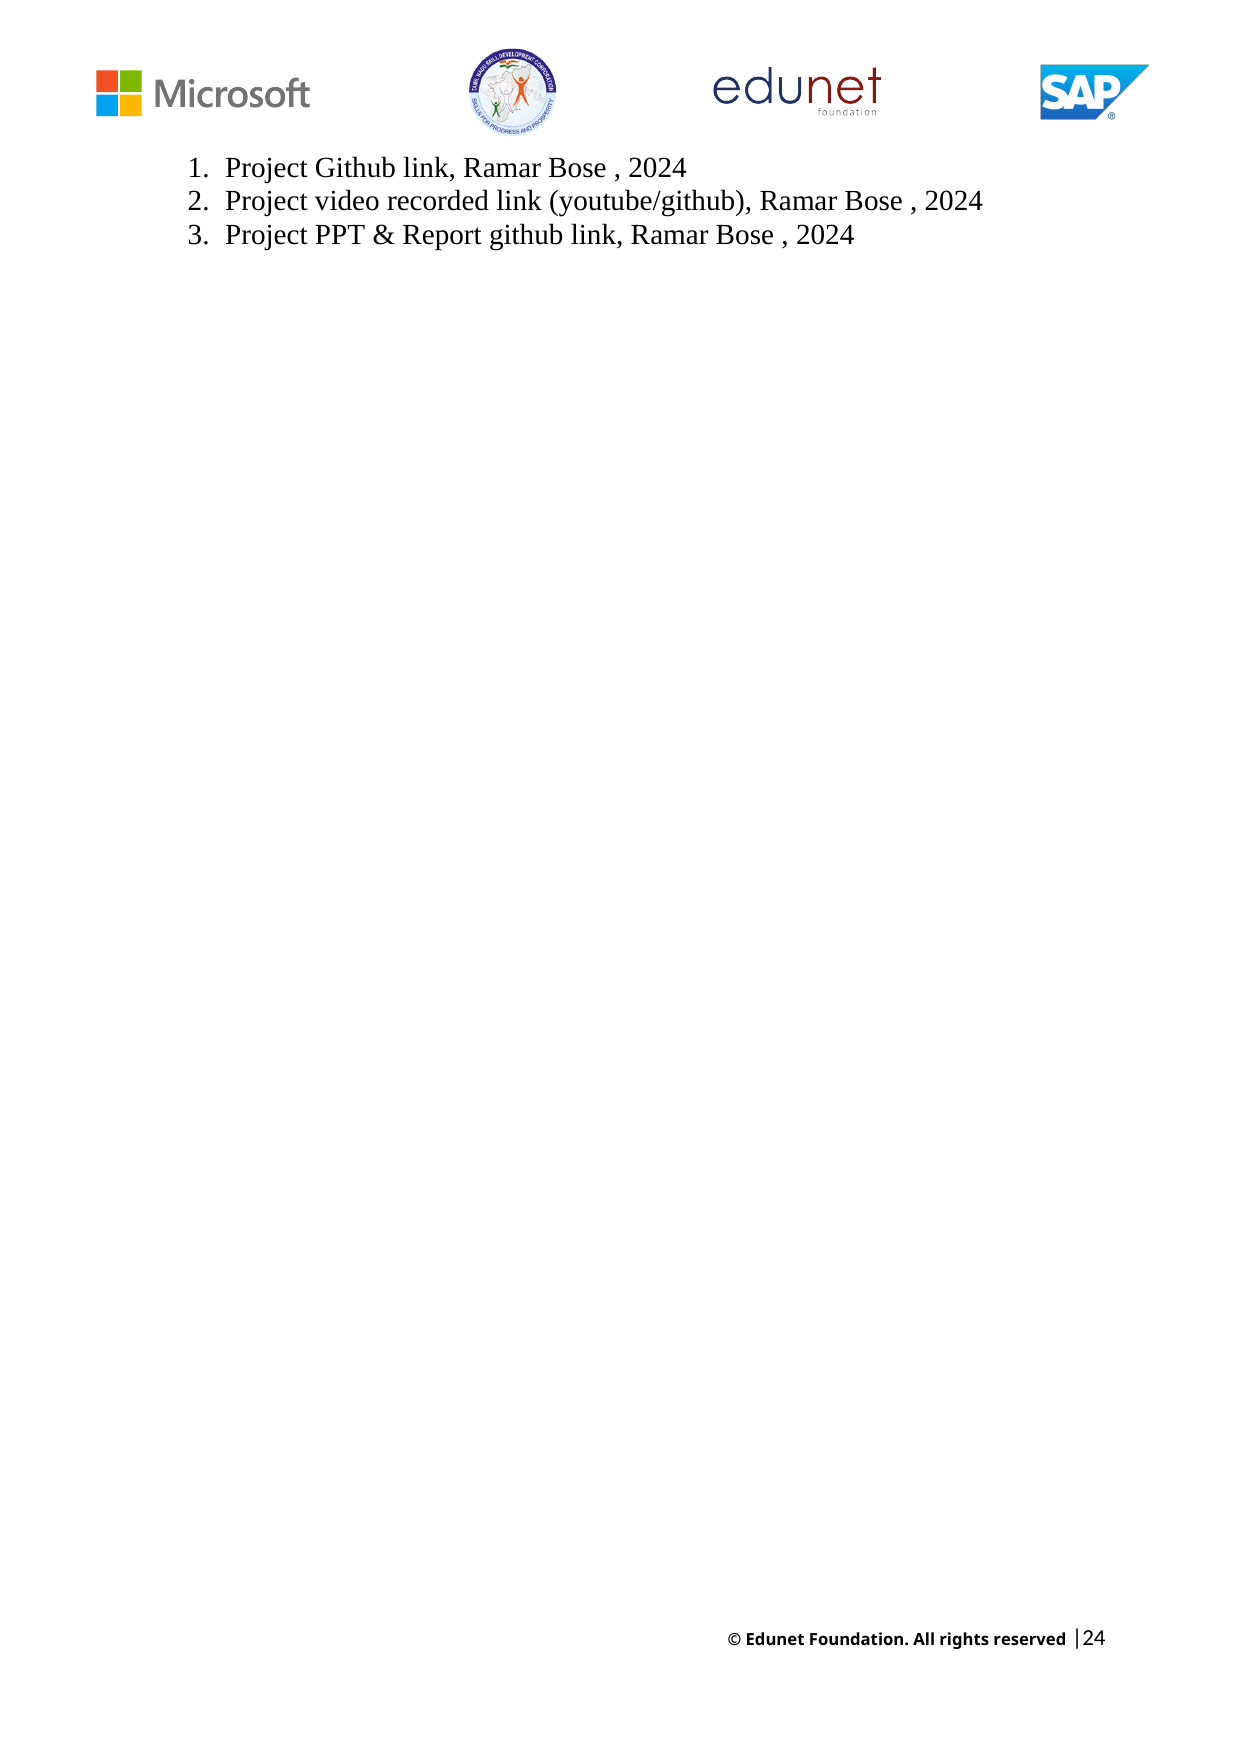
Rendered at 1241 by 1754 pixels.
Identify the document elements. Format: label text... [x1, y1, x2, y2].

picture [1039, 63, 1151, 121]
list Project video recorded link (youtube/github), Ramar Bose , 2024 [187, 183, 1105, 217]
picture [706, 60, 889, 122]
picture [91, 65, 316, 121]
picture [466, 45, 558, 137]
list Project Github link, Ramar Bose , 2024 [187, 150, 1105, 183]
list Project PPT & Report github link, Ramar Bose , 2024 [187, 217, 1105, 251]
